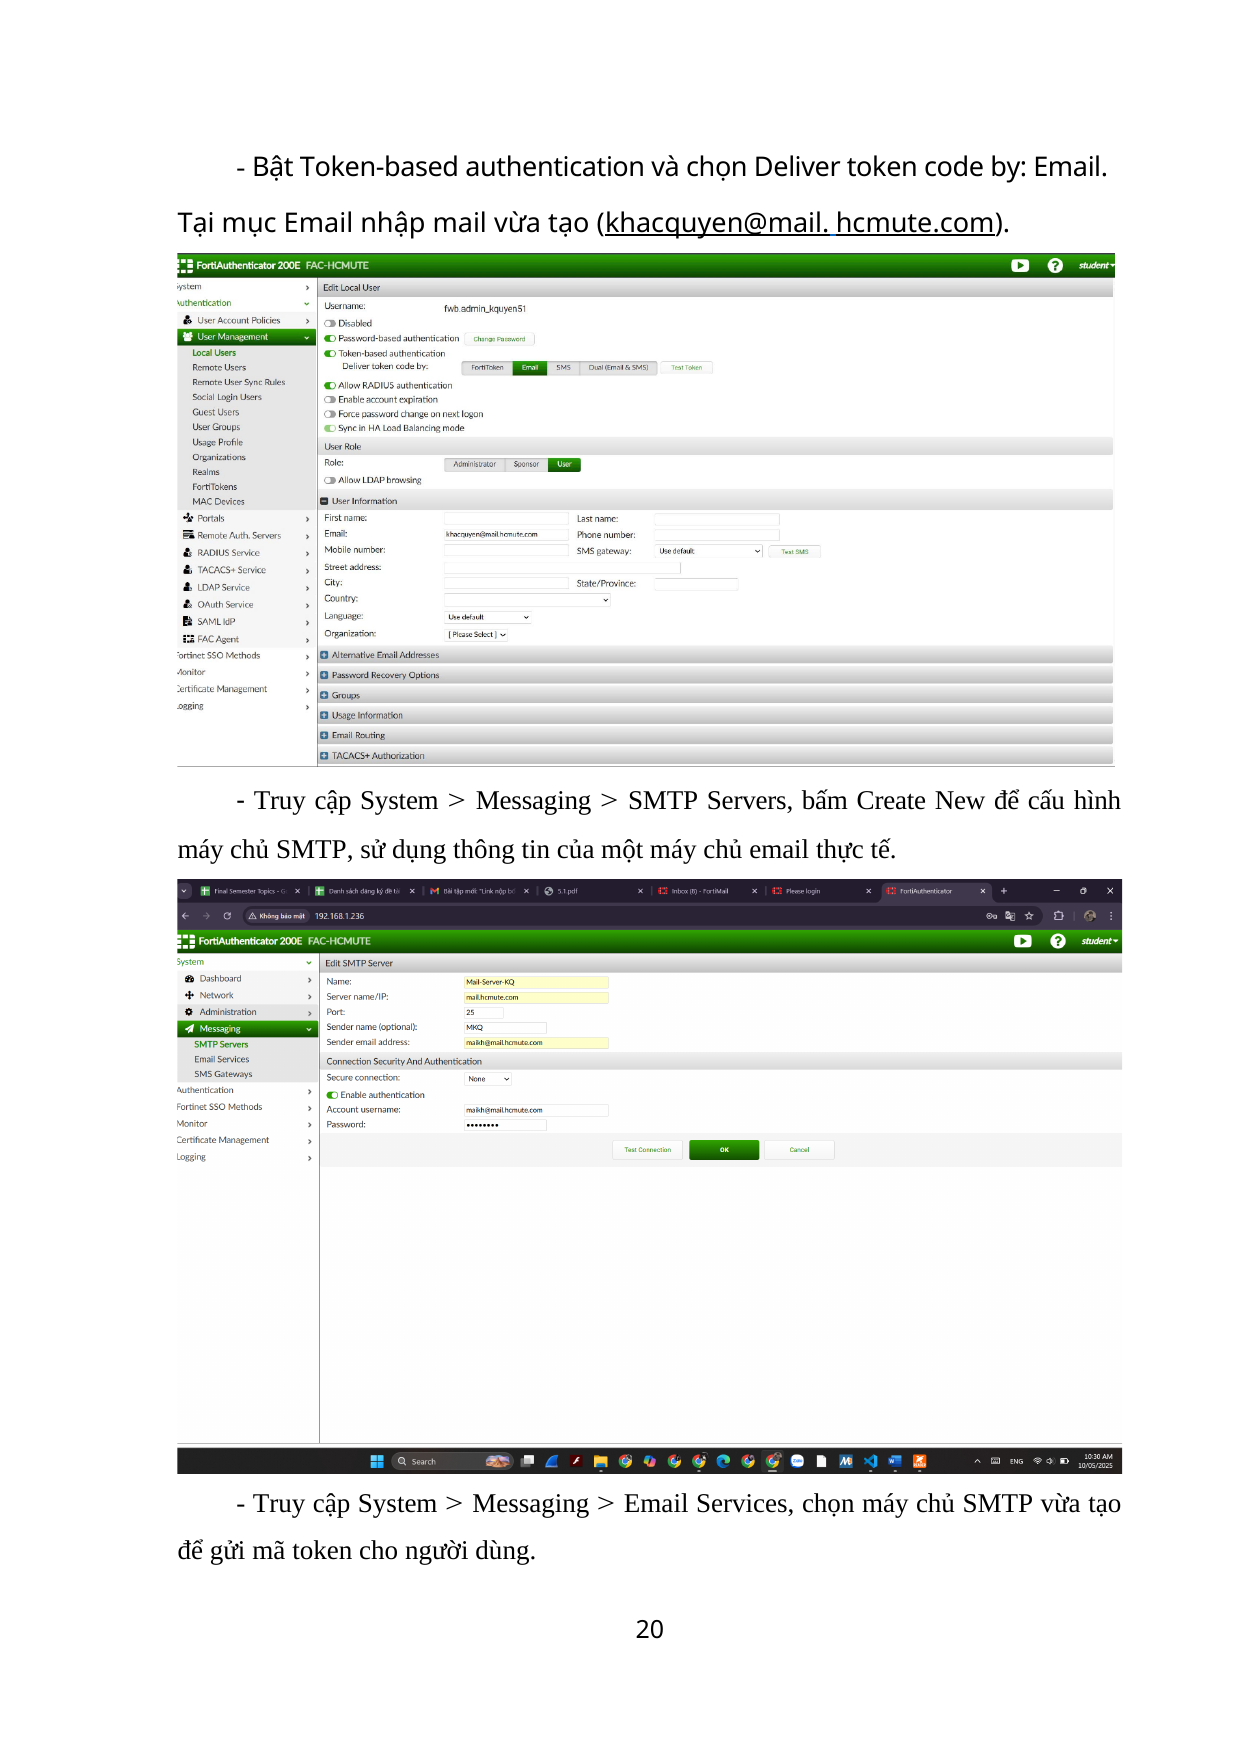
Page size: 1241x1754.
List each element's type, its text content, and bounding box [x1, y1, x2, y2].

text - Truy cập System > Messaging > SMTP Servers, bấm Create New để cấu hình máy chủ SMTP, sử dụng thông tin của một máy chủ email thực tế. [177, 781, 1122, 864]
picture [177, 253, 1115, 767]
picture [177, 879, 1123, 1474]
text - Truy cập System > Messaging > Email Services, chọn máy chủ SMTP vừa tạo để gửi mã token cho người dùng. [177, 1487, 1122, 1565]
